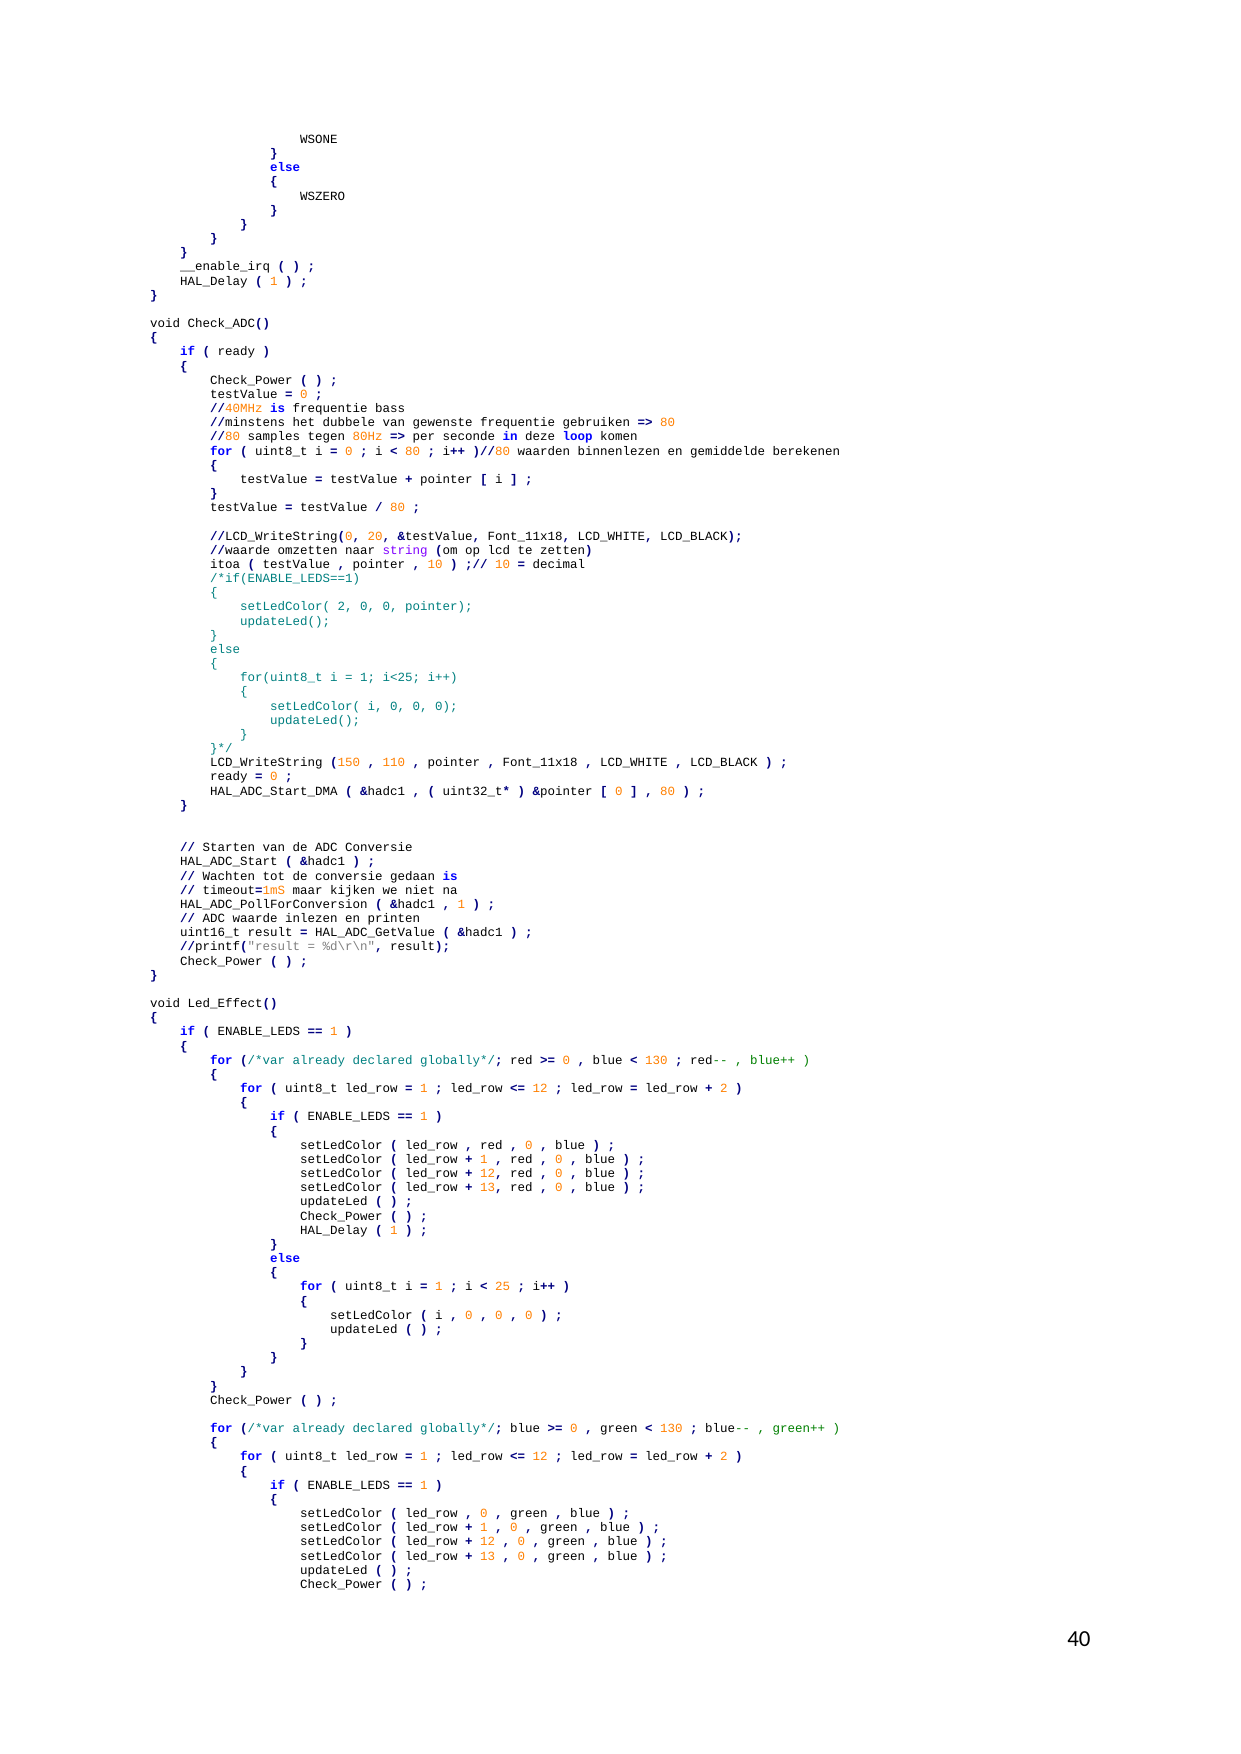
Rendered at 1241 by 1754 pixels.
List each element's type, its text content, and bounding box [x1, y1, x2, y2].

text { [150, 685, 1090, 699]
text } [150, 629, 1090, 643]
text { [150, 1039, 1090, 1054]
text { [150, 1068, 1090, 1082]
text setLedColor ( led_row , 0 , green , blue ) ; [150, 1507, 1090, 1521]
text setLedColor ( led_row , red , 0 , blue ) ; [150, 1139, 1090, 1153]
text HAL_ADC_PollForConversion ( &hadc1 , 1 ) ; [150, 898, 1090, 912]
text } [150, 1337, 1090, 1351]
text updateLed(); [150, 714, 1090, 728]
text { [150, 175, 1090, 189]
text for(uint8_t i = 1; i<25; i++) [150, 671, 1090, 685]
text for ( uint8_t i = 0 ; i < 80 ; i++ )//80 waarden binnenlezen en gemiddelde berekenen [150, 444, 1090, 459]
text testValue = 0 ; [150, 388, 1090, 402]
text { [150, 1011, 1090, 1025]
text WSZERO [150, 189, 1090, 204]
text } [150, 487, 1090, 501]
text HAL_Delay ( 1 ) ; [150, 1224, 1090, 1238]
text { [150, 1436, 1090, 1450]
text setLedColor ( led_row + 12, red , 0 , blue ) ; [150, 1167, 1090, 1181]
text //printf("result = %d\r\n", result); [150, 940, 1090, 954]
text { [150, 1294, 1090, 1309]
text setLedColor ( led_row + 1 , 0 , green , blue ) ; [150, 1521, 1090, 1535]
text setLedColor( 2, 0, 0, pointer); [150, 600, 1090, 614]
text HAL_ADC_Start ( &hadc1 ) ; [150, 855, 1090, 869]
text LCD_WriteString (150 , 110 , pointer , Font_11x18 , LCD_WHITE , LCD_BLACK ) ; [150, 756, 1090, 770]
text } [150, 728, 1090, 742]
text Check_Power ( ) ; [150, 1394, 1090, 1408]
text void Led_Effect() [150, 997, 1090, 1011]
text { [150, 331, 1090, 345]
text void Check_ADC() [150, 317, 1090, 331]
text // ADC waarde inlezen en printen [150, 912, 1090, 926]
text setLedColor ( led_row + 13, red , 0 , blue ) ; [150, 1181, 1090, 1195]
text if ( ready ) [150, 345, 1090, 359]
text // Starten van de ADC Conversie [150, 841, 1090, 855]
text updateLed ( ) ; [150, 1195, 1090, 1209]
text for (/*var already declared globally*/; red >= 0 , blue < 130 ; red-- , blue++ ) [150, 1054, 1090, 1068]
text //40MHz is frequentie bass [150, 402, 1090, 416]
text } [150, 969, 1090, 983]
text //80 samples tegen 80Hz => per seconde in deze loop komen [150, 430, 1090, 444]
text } [150, 147, 1090, 161]
text { [150, 1493, 1090, 1507]
text { [150, 586, 1090, 600]
text updateLed(); [150, 614, 1090, 629]
text /*if(ENABLE_LEDS==1) [150, 572, 1090, 586]
text for ( uint8_t led_row = 1 ; led_row <= 12 ; led_row = led_row + 2 ) [150, 1450, 1090, 1464]
text } [150, 232, 1090, 246]
text __enable_irq ( ) ; [150, 260, 1090, 274]
text setLedColor ( i , 0 , 0 , 0 ) ; [150, 1309, 1090, 1323]
text } [150, 799, 1090, 813]
text // Wachten tot de conversie gedaan is [150, 869, 1090, 884]
text setLedColor( i, 0, 0, 0); [150, 699, 1090, 714]
text }*/ [150, 742, 1090, 756]
text { [150, 657, 1090, 671]
text HAL_Delay ( 1 ) ; [150, 274, 1090, 289]
text updateLed ( ) ; [150, 1323, 1090, 1337]
text WSONE [150, 133, 1090, 147]
text //waarde omzetten naar string (om op lcd te zetten) [150, 544, 1090, 558]
text if ( ENABLE_LEDS == 1 ) [150, 1479, 1090, 1493]
text { [150, 359, 1090, 374]
text Check_Power ( ) ; [150, 374, 1090, 388]
text // timeout=1mS maar kijken we niet na [150, 884, 1090, 898]
text setLedColor ( led_row + 1 , red , 0 , blue ) ; [150, 1153, 1090, 1167]
text testValue = testValue + pointer [ i ] ; [150, 473, 1090, 487]
text Check_Power ( ) ; [150, 1209, 1090, 1224]
text setLedColor ( led_row + 12 , 0 , green , blue ) ; [150, 1535, 1090, 1549]
text { [150, 1464, 1090, 1479]
text uint16_t result = HAL_ADC_GetValue ( &hadc1 ) ; [150, 926, 1090, 940]
text updateLed ( ) ; [150, 1564, 1090, 1578]
text HAL_ADC_Start_DMA ( &hadc1 , ( uint32_t* ) &pointer [ 0 ] , 80 ) ; [150, 784, 1090, 799]
text for (/*var already declared globally*/; blue >= 0 , green < 130 ; blue-- , green++ ) [150, 1422, 1090, 1436]
text Check_Power ( ) ; [150, 1578, 1090, 1592]
text } [150, 1379, 1090, 1394]
text itoa ( testValue , pointer , 10 ) ;// 10 = decimal [150, 558, 1090, 572]
text } [150, 289, 1090, 303]
text testValue = testValue / 80 ; [150, 501, 1090, 515]
text } [150, 204, 1090, 218]
text //minstens het dubbele van gewenste frequentie gebruiken => 80 [150, 416, 1090, 430]
text else [150, 643, 1090, 657]
text //LCD_WriteString(0, 20, &testValue, Font_11x18, LCD_WHITE, LCD_BLACK); [150, 529, 1090, 544]
text else [150, 1252, 1090, 1266]
text if ( ENABLE_LEDS == 1 ) [150, 1110, 1090, 1124]
text for ( uint8_t i = 1 ; i < 25 ; i++ ) [150, 1280, 1090, 1294]
text if ( ENABLE_LEDS == 1 ) [150, 1025, 1090, 1039]
text { [150, 1266, 1090, 1280]
text } [150, 1238, 1090, 1252]
text } [150, 1351, 1090, 1365]
text Check_Power ( ) ; [150, 954, 1090, 969]
text } [150, 246, 1090, 260]
text { [150, 1124, 1090, 1139]
text } [150, 1365, 1090, 1379]
text setLedColor ( led_row + 13 , 0 , green , blue ) ; [150, 1549, 1090, 1564]
text for ( uint8_t led_row = 1 ; led_row <= 12 ; led_row = led_row + 2 ) [150, 1082, 1090, 1096]
text } [150, 218, 1090, 232]
text { [150, 459, 1090, 473]
text else [150, 161, 1090, 175]
text ready = 0 ; [150, 770, 1090, 784]
text { [150, 1096, 1090, 1110]
